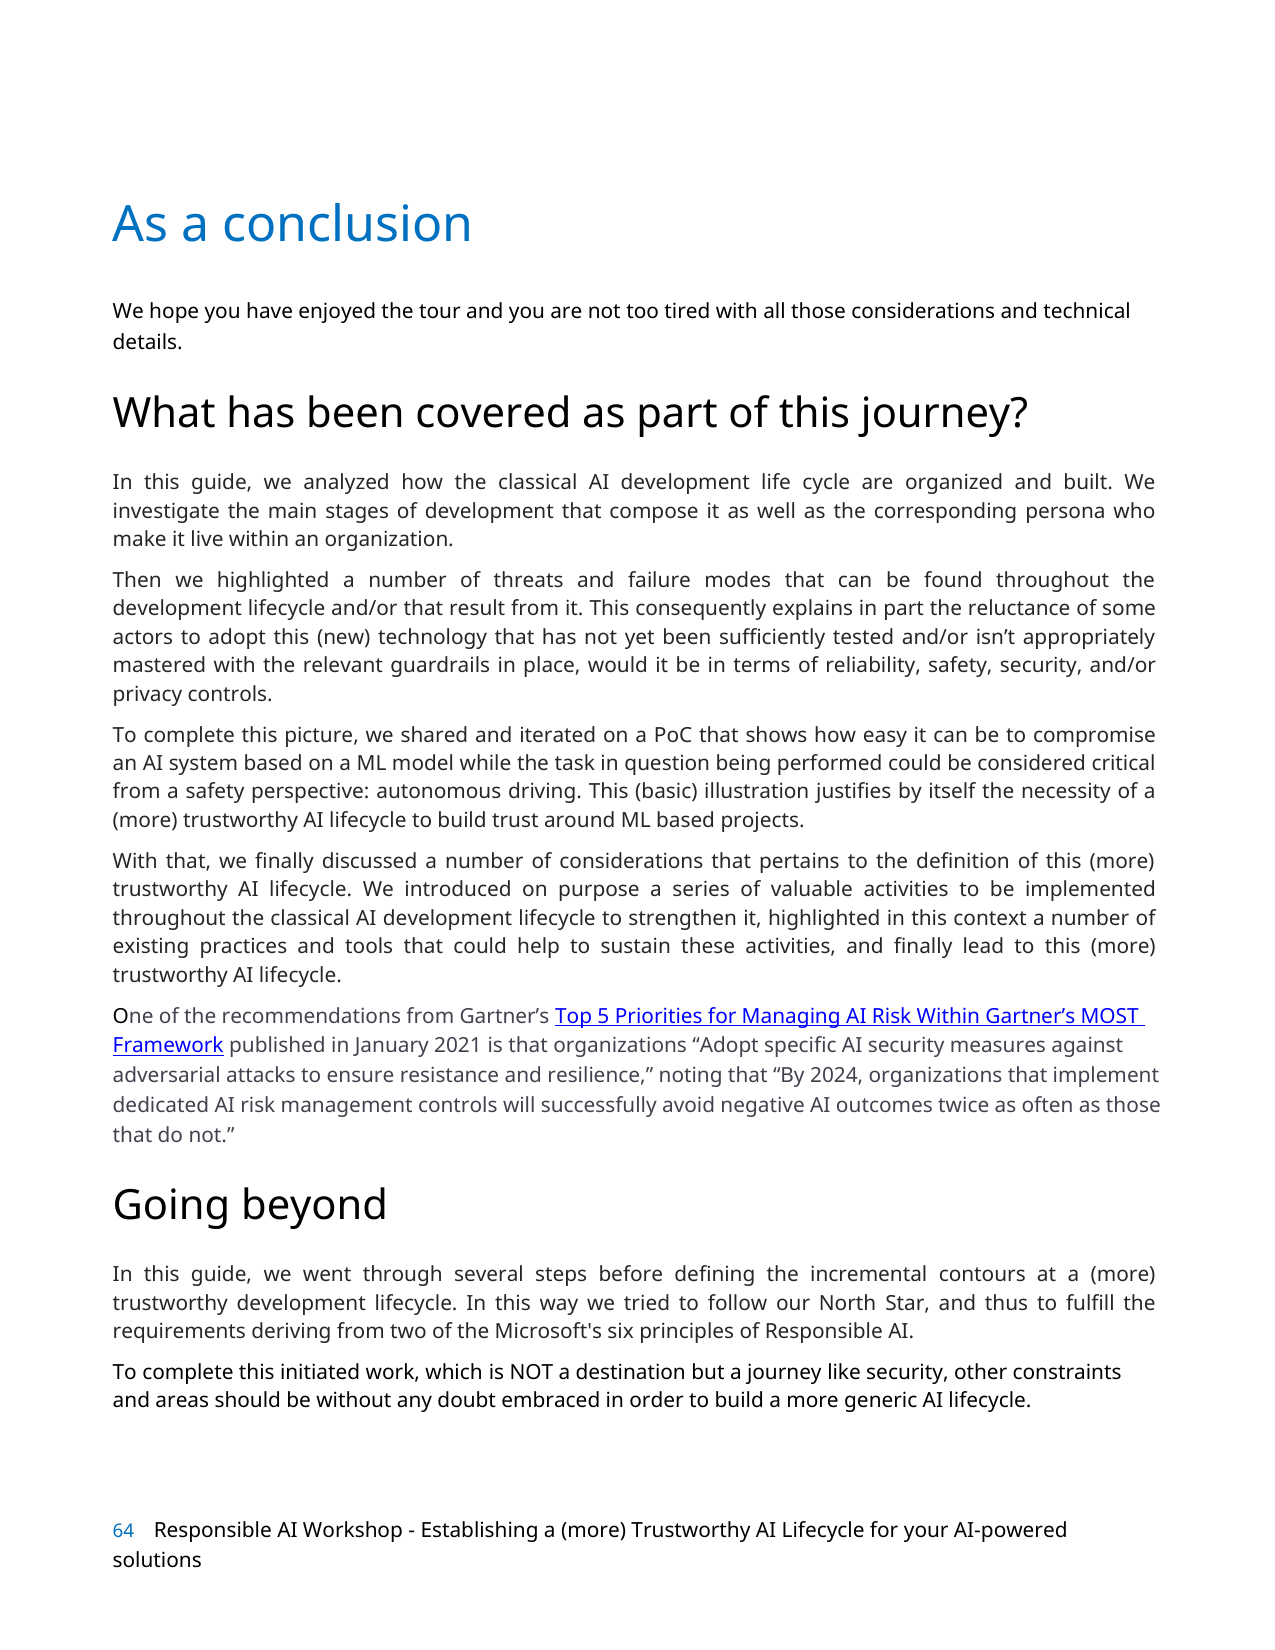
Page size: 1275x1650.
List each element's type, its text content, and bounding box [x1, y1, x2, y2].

text In this guide, we analyzed how the classical AI development life cycle are organized and built. We investigate the main stages of development that compose it as well as the corresponding persona who make it live within an organization. [112, 467, 1157, 553]
subtitle Going beyond [112, 1175, 1162, 1231]
text With that, we finally discussed a number of considerations that pertains to the definition of this (more) trustworthy AI lifecycle. We introduced on purpose a series of valuable activities to be implemented throughout the classical AI development lifecycle to strengthen it, highlighted in this context a number of existing practices and tools that could help to sustain these activities, and finally lead to this (more) trustworthy AI lifecycle. [112, 846, 1157, 988]
subtitle As a conclusion [112, 187, 1162, 256]
text To complete this initiated work, which is NOT a destination but a journey like security, other constraints and areas should be without any doubt embraced in order to build a more generic AI lifecycle. [112, 1357, 1162, 1414]
text One of the recommendations from Gartner’s Top 5 Priorities for Managing AI Risk Within Gartner’s MOST Framework published in January 2021 is that organizations “Adopt specific AI security measures against adversarial attacks to ensure resistance and resilience,” noting that “By 2024, organizations that implement dedicated AI risk management controls will successfully avoid negative AI outcomes twice as often as those that do not.” [112, 1001, 1162, 1148]
text We hope you have enjoyed the tour and you are not too tired with all those considerations and technical details. [112, 296, 1162, 356]
text In this guide, we went through several steps before defining the incremental contours at a (more) trustworthy development lifecycle. In this way we tried to follow our North Star, and thus to fulfill the requirements deriving from two of the Microsoft's six principles of Responsible AI. [112, 1259, 1157, 1344]
subtitle What has been covered as part of this journey? [112, 383, 1162, 439]
text Then we highlighted a number of threats and failure modes that can be found throughout the development lifecycle and/or that result from it. This consequently explains in part the reluctance of some actors to adopt this (new) technology that has not yet been sufficiently tested and/or isn’t appropriately mastered with the relevant guardrails in place, would it be in terms of reliability, safety, security, and/or privacy controls. [112, 565, 1157, 707]
text To complete this picture, we shared and iterated on a PoC that shows how easy it can be to compromise an AI system based on a ML model while the task in question being performed could be considered critical from a safety perspective: autonomous driving. This (basic) illustration justifies by itself the necessity of a (more) trustworthy AI lifecycle to build trust around ML based projects. [112, 720, 1157, 833]
